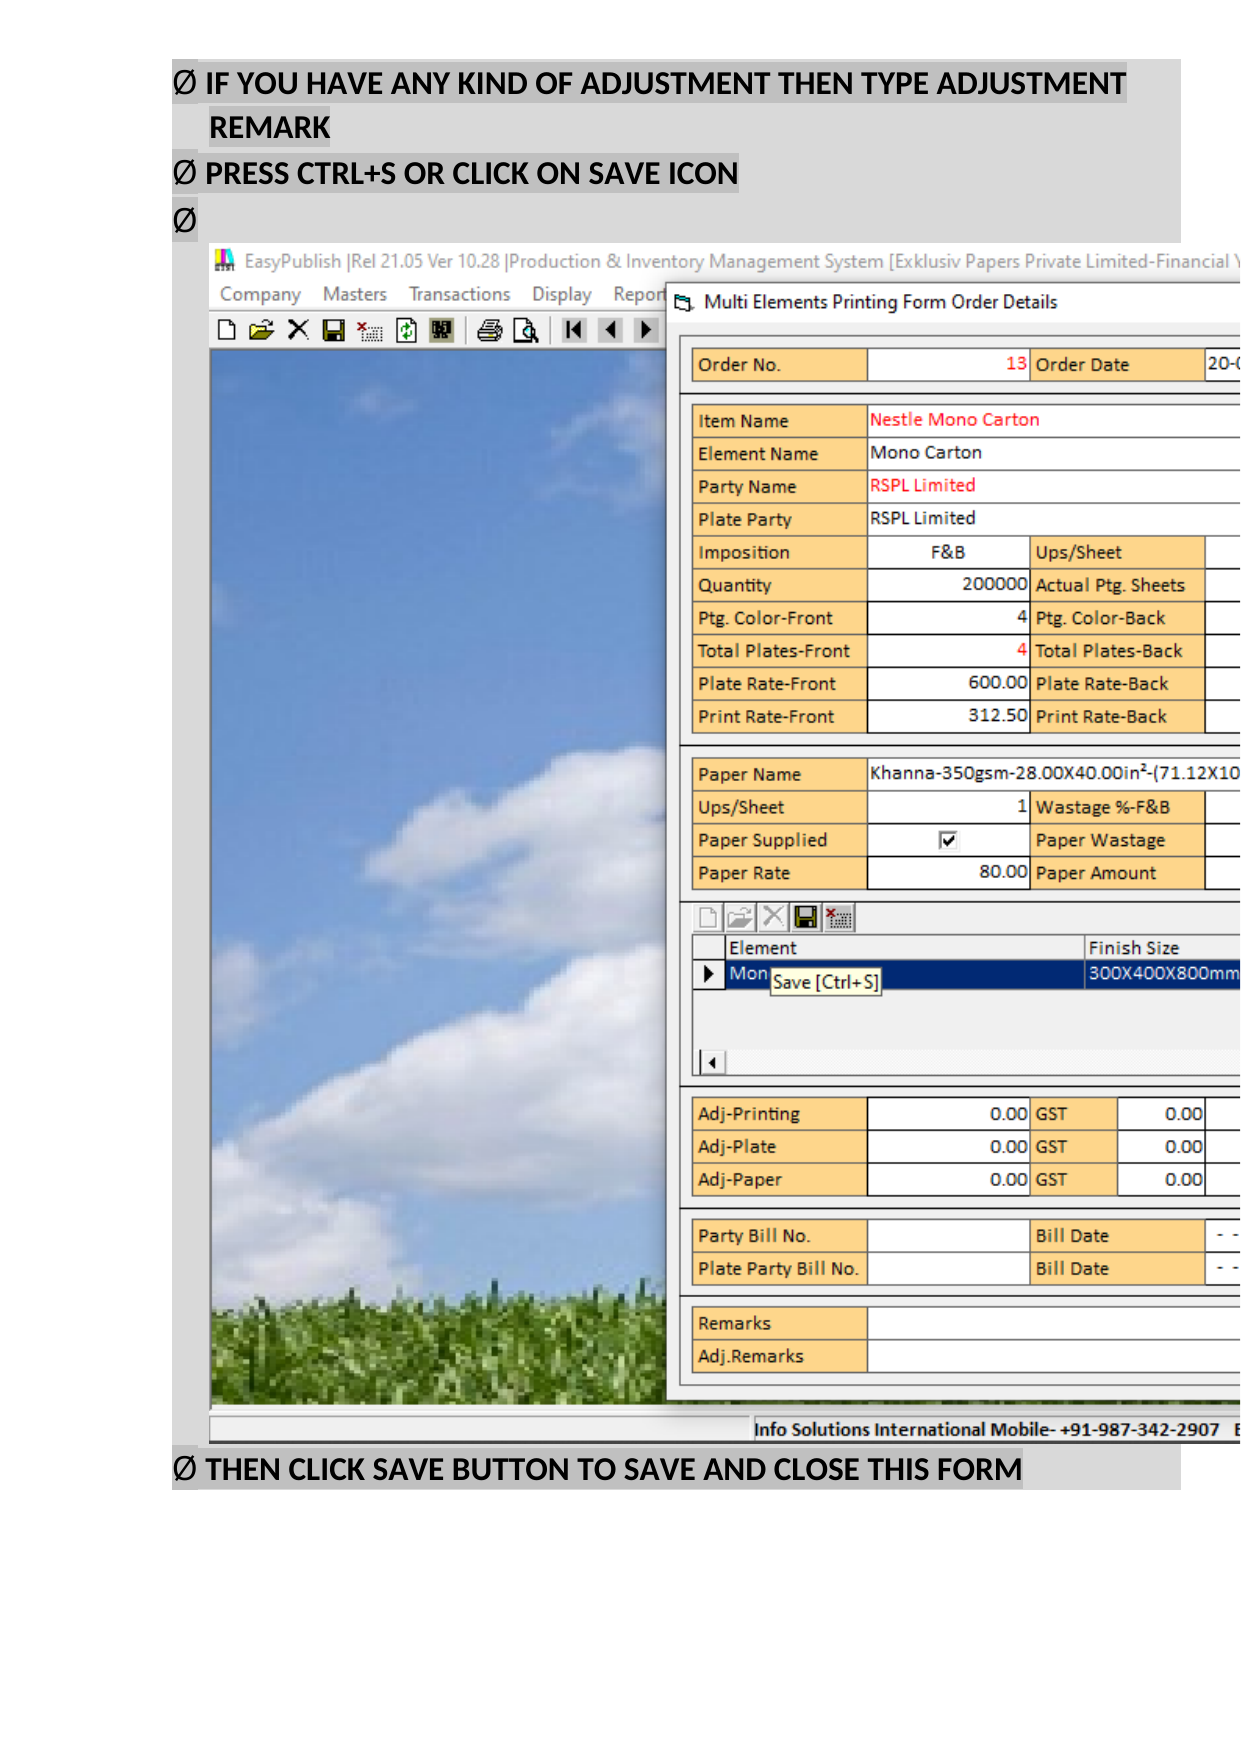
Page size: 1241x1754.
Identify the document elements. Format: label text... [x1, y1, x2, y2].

list Ø IF YOU HAVE ANY KIND OF ADJUSTMENT THEN TYPE ADJUSTMENT REMARK [172, 59, 1181, 147]
list Ø THEN CLICK SAVE BUTTON TO SAVE AND CLOSE THIS FORM [198, 1445, 1181, 1490]
list Ø PRESS CTRL+S OR CLICK ON SAVE ICON [198, 149, 1181, 194]
picture [209, 243, 1241, 1444]
